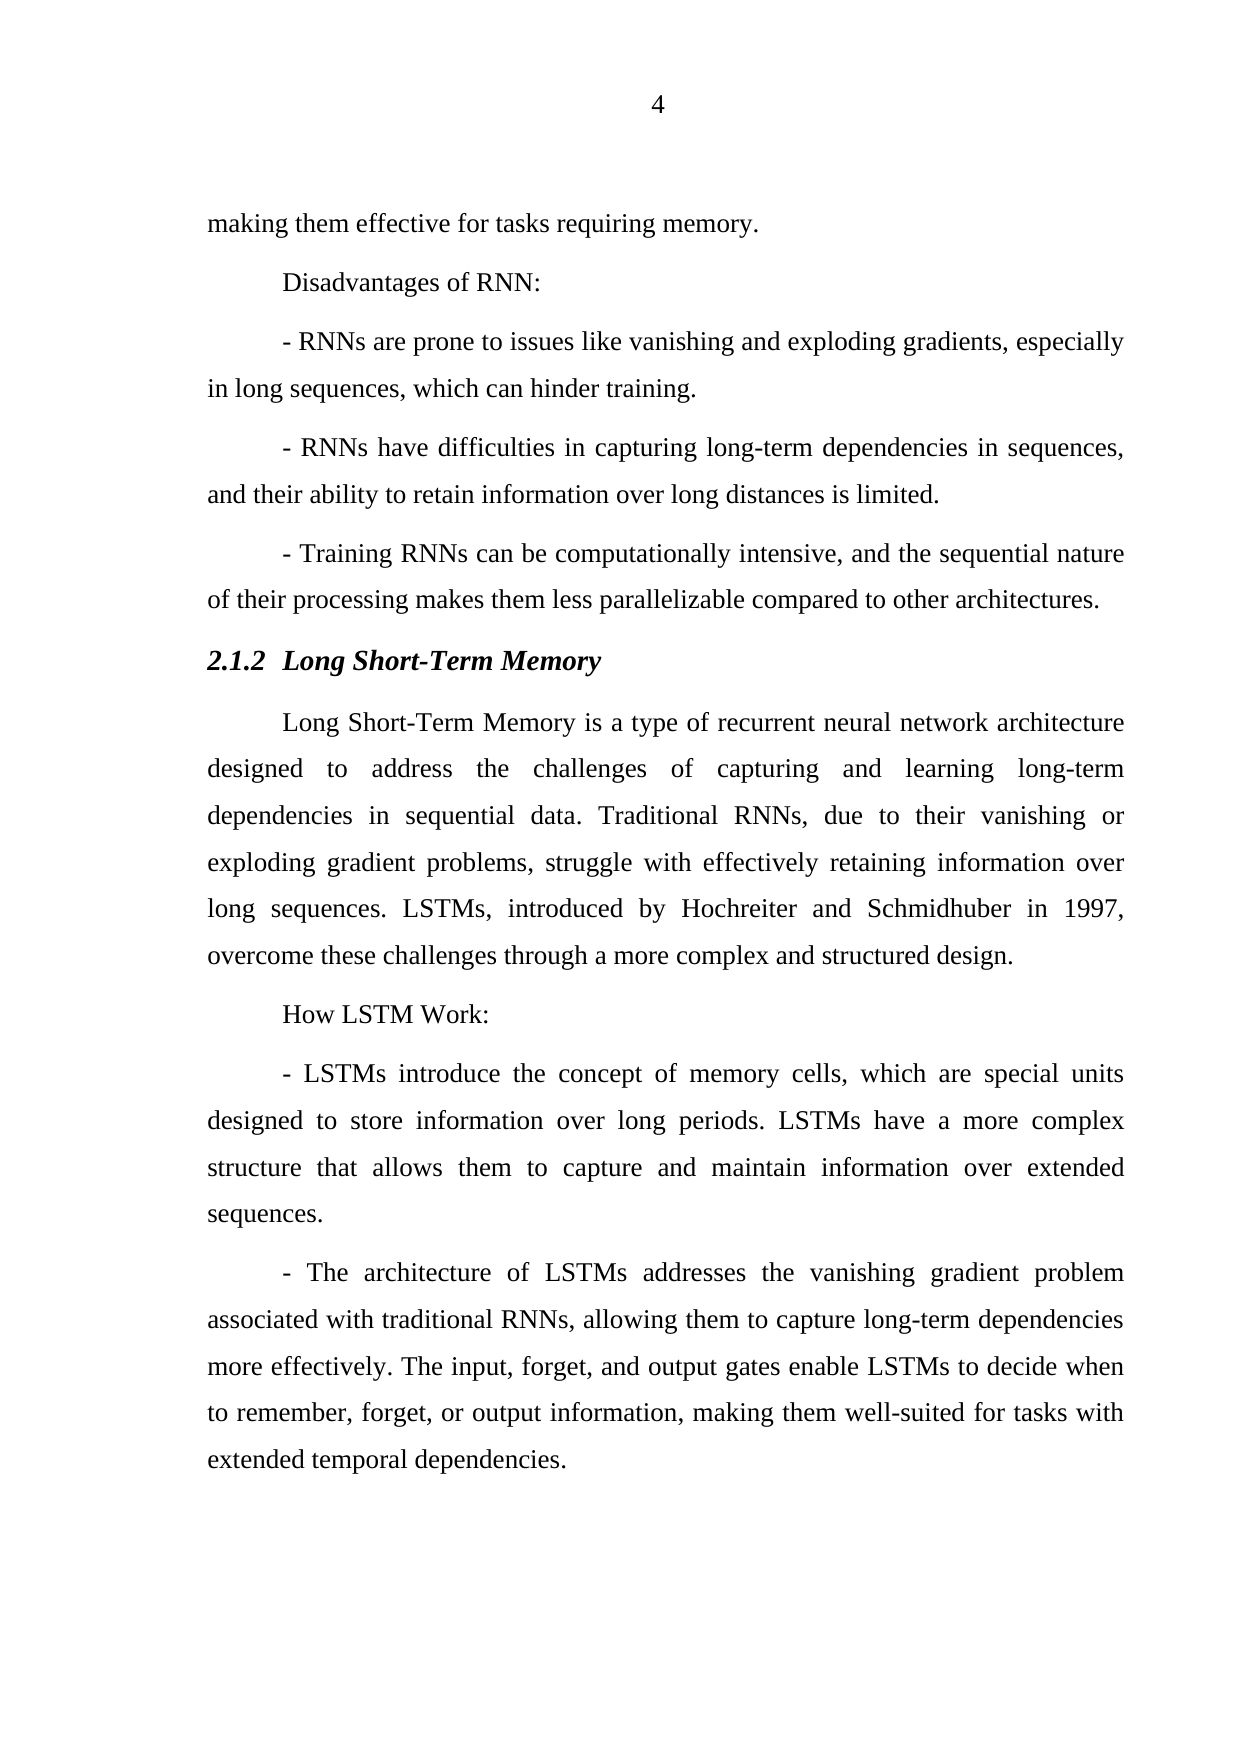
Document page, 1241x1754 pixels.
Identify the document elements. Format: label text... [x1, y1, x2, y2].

subtitle Long Short-Term Memory [207, 643, 1125, 676]
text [207, 207, 1125, 238]
text - RNNs are prone to issues like vanishing and exploding gradients, especially in long sequences, which can hinder training. [207, 325, 1125, 403]
text Disadvantages of RNN: [282, 266, 1125, 297]
text - LSTMs introduce the concept of memory cells, which are special units designed to store information over long periods. LSTMs have a more complex structure that allows them to capture and maintain information over extended sequences. [207, 1057, 1125, 1228]
text Long Short-Term Memory is a type of recurrent neural network architecture designed to address the challenges of capturing and learning long-term dependencies in sequential data. Traditional RNNs, due to their vanishing or exploding gradient problems, struggle with effectively retaining information over long sequences. LSTMs, introduced by Hochreiter and Schmidhuber in 1997, overcome these challenges through a more complex and structured design. [207, 706, 1125, 970]
text How LSTM Work: [207, 998, 1125, 1029]
text - Training RNNs can be computationally intensive, and the sequential nature of their processing makes them less parallelizable compared to other architectures. [207, 537, 1125, 615]
text - The architecture of LSTMs addresses the vanishing gradient problem associated with traditional RNNs, allowing them to capture long-term dependencies more effectively. The input, forget, and output gates enable LSTMs to decide when to remember, forget, or output information, making them well-suited for tasks with extended temporal dependencies. [207, 1256, 1125, 1474]
text - RNNs have difficulties in capturing long-term dependencies in sequences, and their ability to retain information over long distances is limited. [207, 431, 1125, 509]
